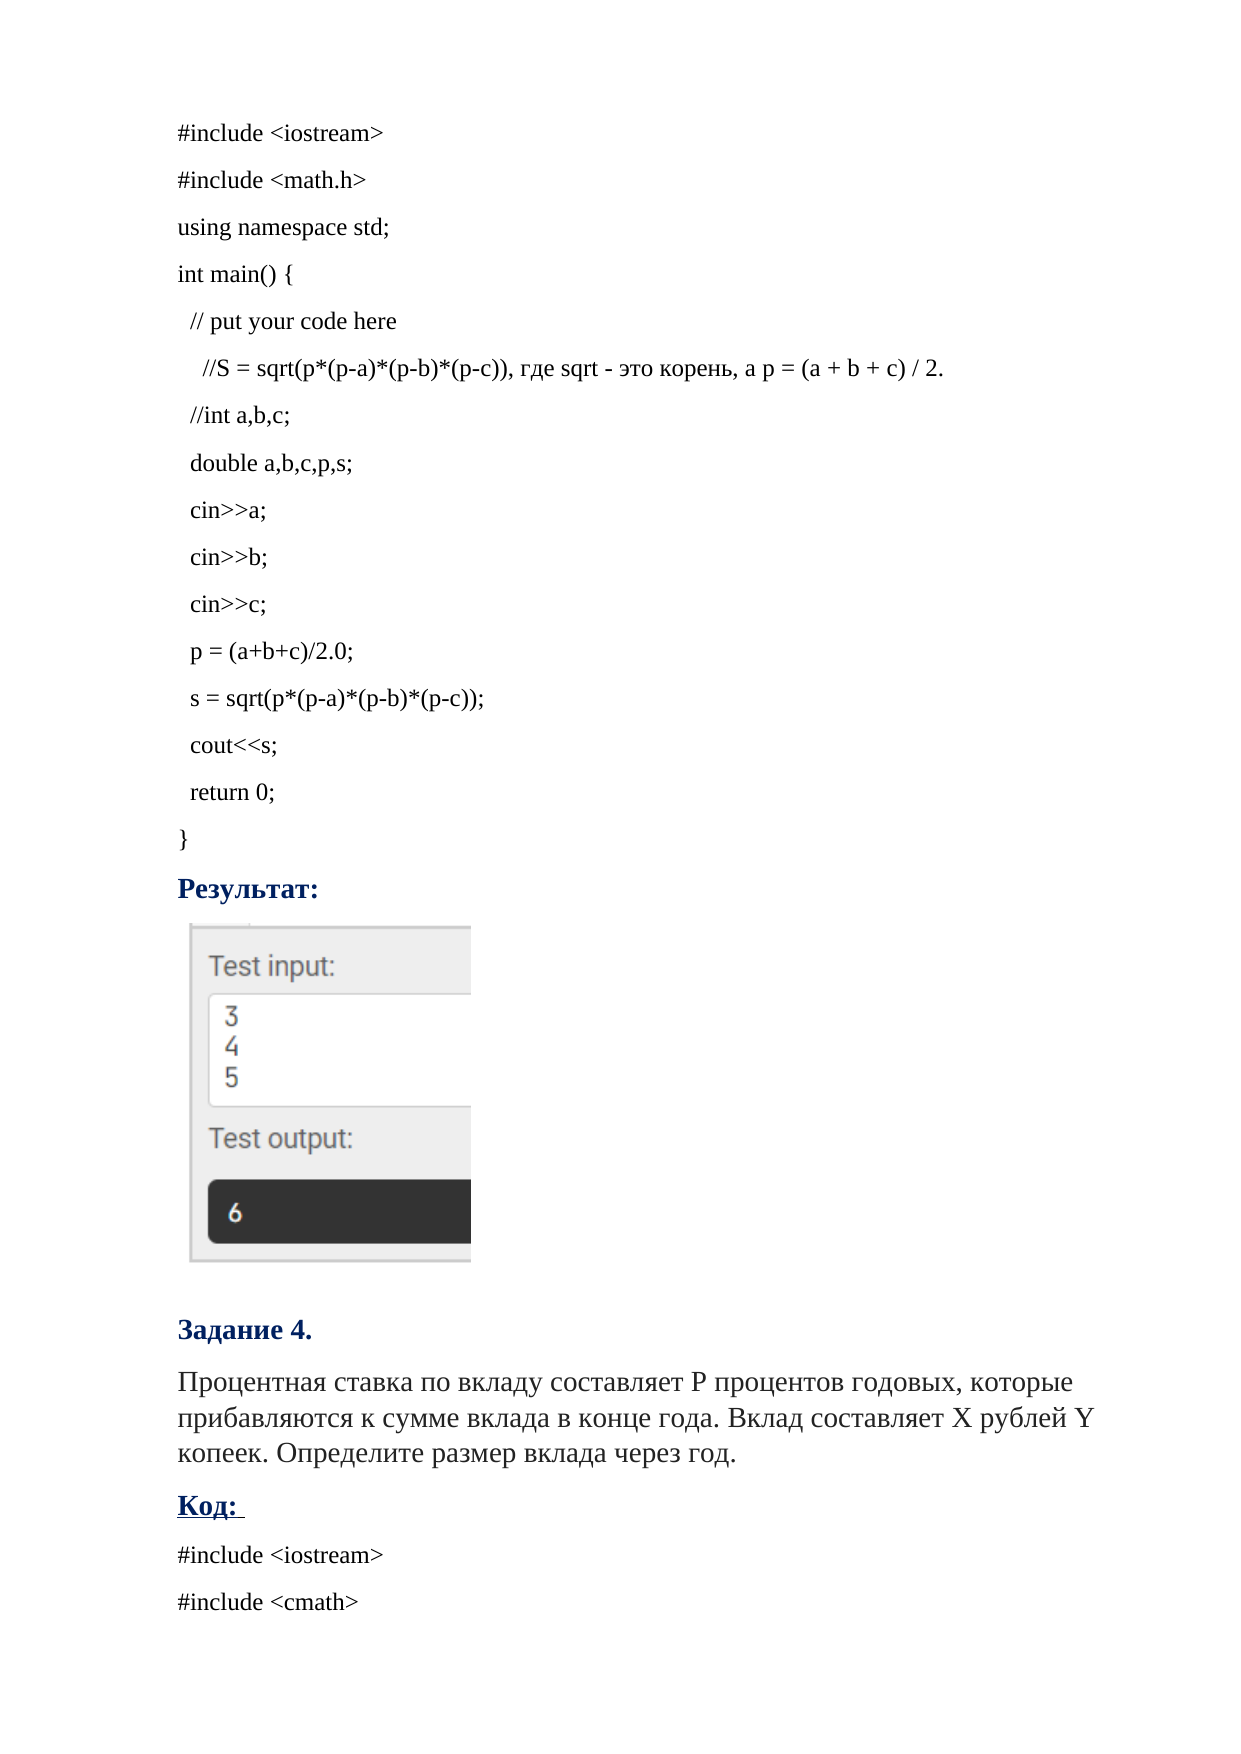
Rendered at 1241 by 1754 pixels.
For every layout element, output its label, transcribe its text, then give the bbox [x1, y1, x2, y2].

text Код: [177, 1488, 1152, 1521]
text cin>>c; [177, 589, 1152, 618]
text #include <iostream> [177, 1540, 1152, 1568]
text #include <math.h> [177, 165, 1152, 194]
text cin>>b; [177, 542, 1152, 571]
text return 0; [177, 777, 1152, 806]
text using namespace std; [177, 212, 1152, 241]
text s = sqrt(p*(p-a)*(p-b)*(p-c)); [177, 683, 1152, 712]
text Задание 4. [177, 1312, 1152, 1346]
text } [177, 824, 1152, 853]
text #include <cmath> [177, 1587, 1152, 1616]
text p = (a+b+c)/2.0; [177, 636, 1152, 665]
text //S = sqrt(p*(p-a)*(p-b)*(p-c)), где sqrt - это корень, а p = (a + b + c) / 2. [177, 353, 1152, 382]
text //int a,b,c; [177, 401, 1152, 429]
picture [177, 923, 471, 1294]
text // put your code here [177, 306, 1152, 335]
text int main() { [177, 259, 1152, 288]
text Процентная ставка по вкладу составляет P процентов годовых, которые прибавляются к сумме вклада в конце года. Вклад составляет X рублей Y копеек. Определите размер вклада через год. [177, 1364, 1152, 1469]
text #include <iostream> [177, 118, 1152, 147]
text cin>>a; [177, 495, 1152, 523]
text Результат: [177, 871, 1152, 905]
text double a,b,c,p,s; [177, 448, 1152, 476]
text cout<<s; [177, 730, 1152, 759]
